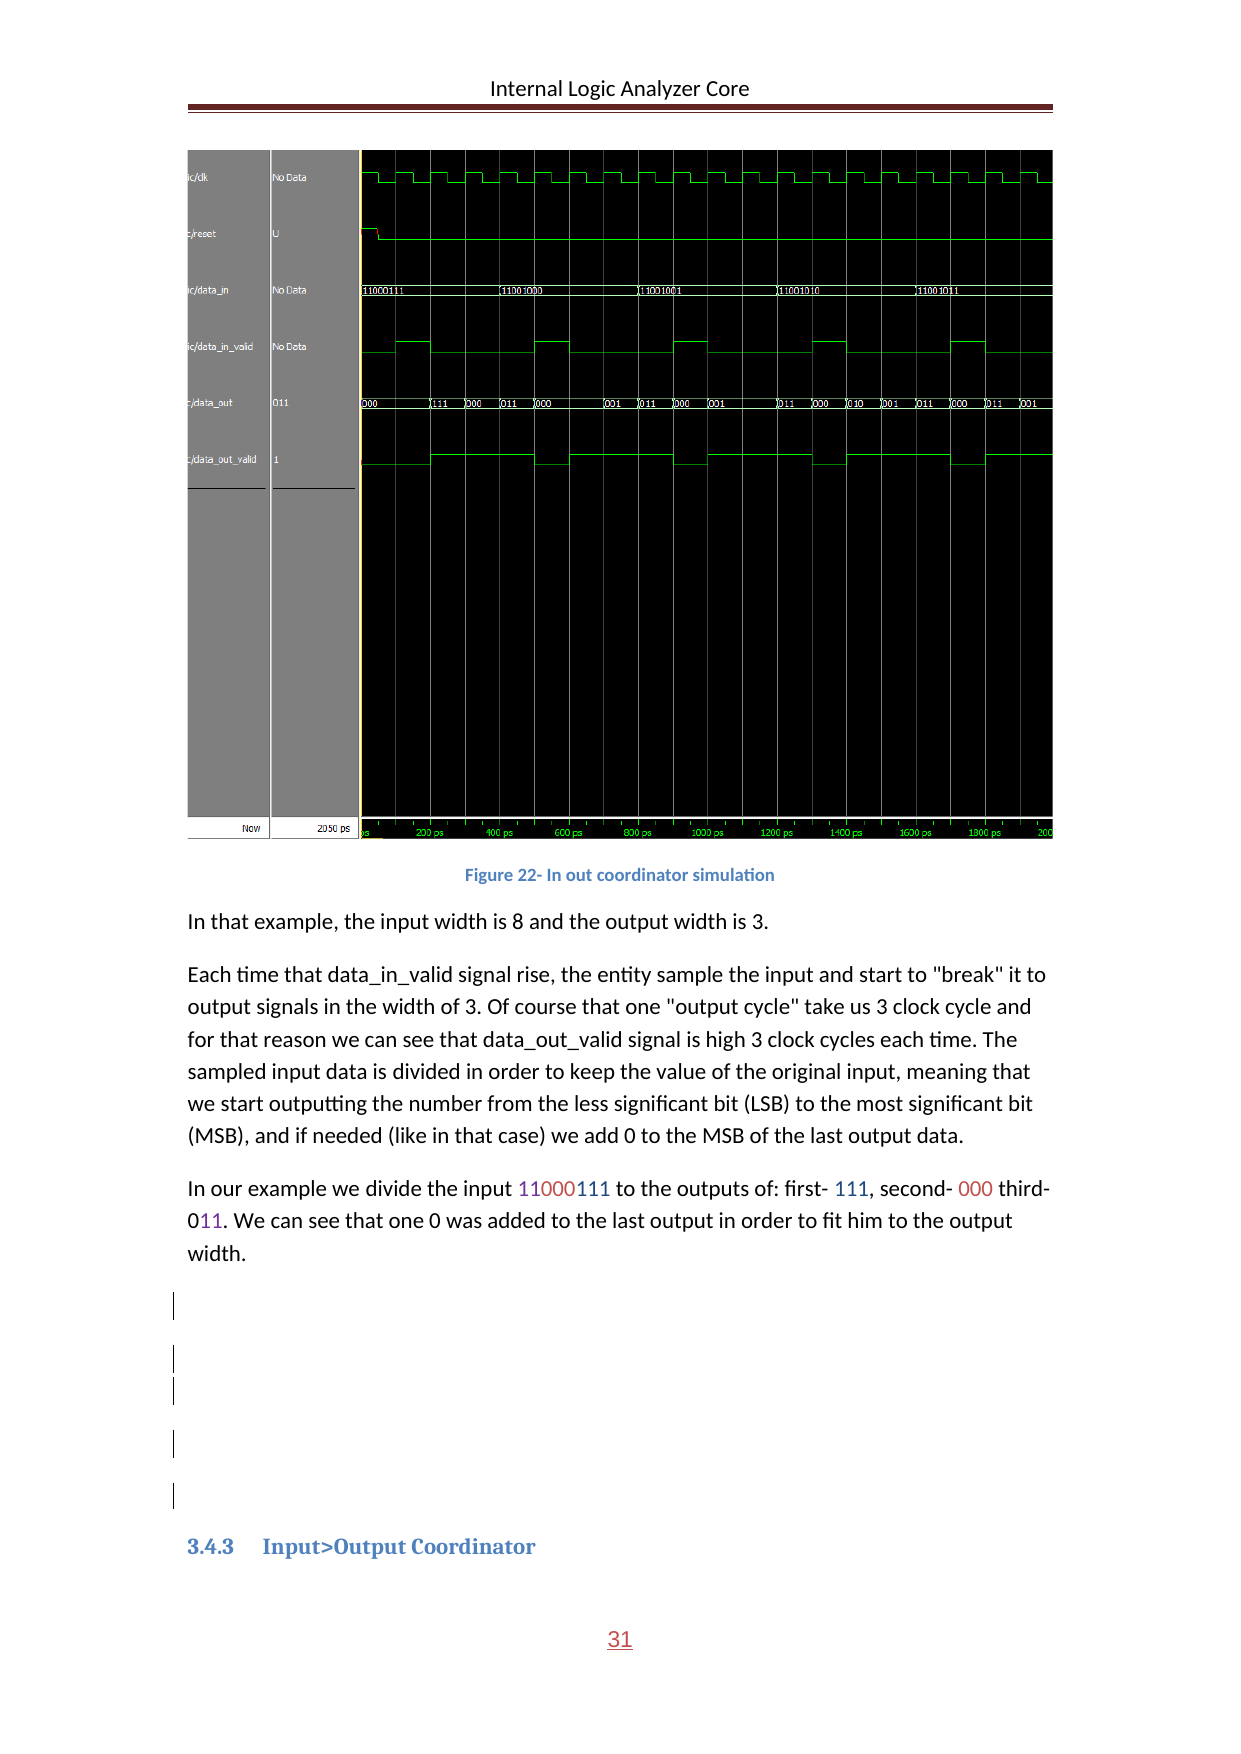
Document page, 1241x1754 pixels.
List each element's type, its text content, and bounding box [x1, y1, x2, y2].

text In that example, the input width is 8 and the output width is 3. [187, 907, 1053, 935]
subtitle 3.4.3 Input>Output Coordinator [187, 1534, 1053, 1560]
picture [187, 150, 1053, 839]
text Figure 22- In out coordinator simulation [187, 863, 1053, 886]
text In our example we divide the input 11000111 to the outputs of: first- 111, second- 000 third- 011. We can see that one 0 was added to the last output in order to fit him to the output width. [187, 1174, 1053, 1267]
text Each time that data_in_valid signal rise, the entity sample the input and start to "break" it to output signals in the width of 3. Of course that one "output cycle" take us 3 clock cycle and for that reason we can see that data_out_valid signal is high 3 clock cycles each time. The sampled input data is divided in order to keep the value of the original input, meaning that we start outputting the number from the less significant bit (LSB) to the most significant bit (MSB), and if needed (like in that case) we add 0 to the MSB of the last output data. [187, 960, 1053, 1149]
